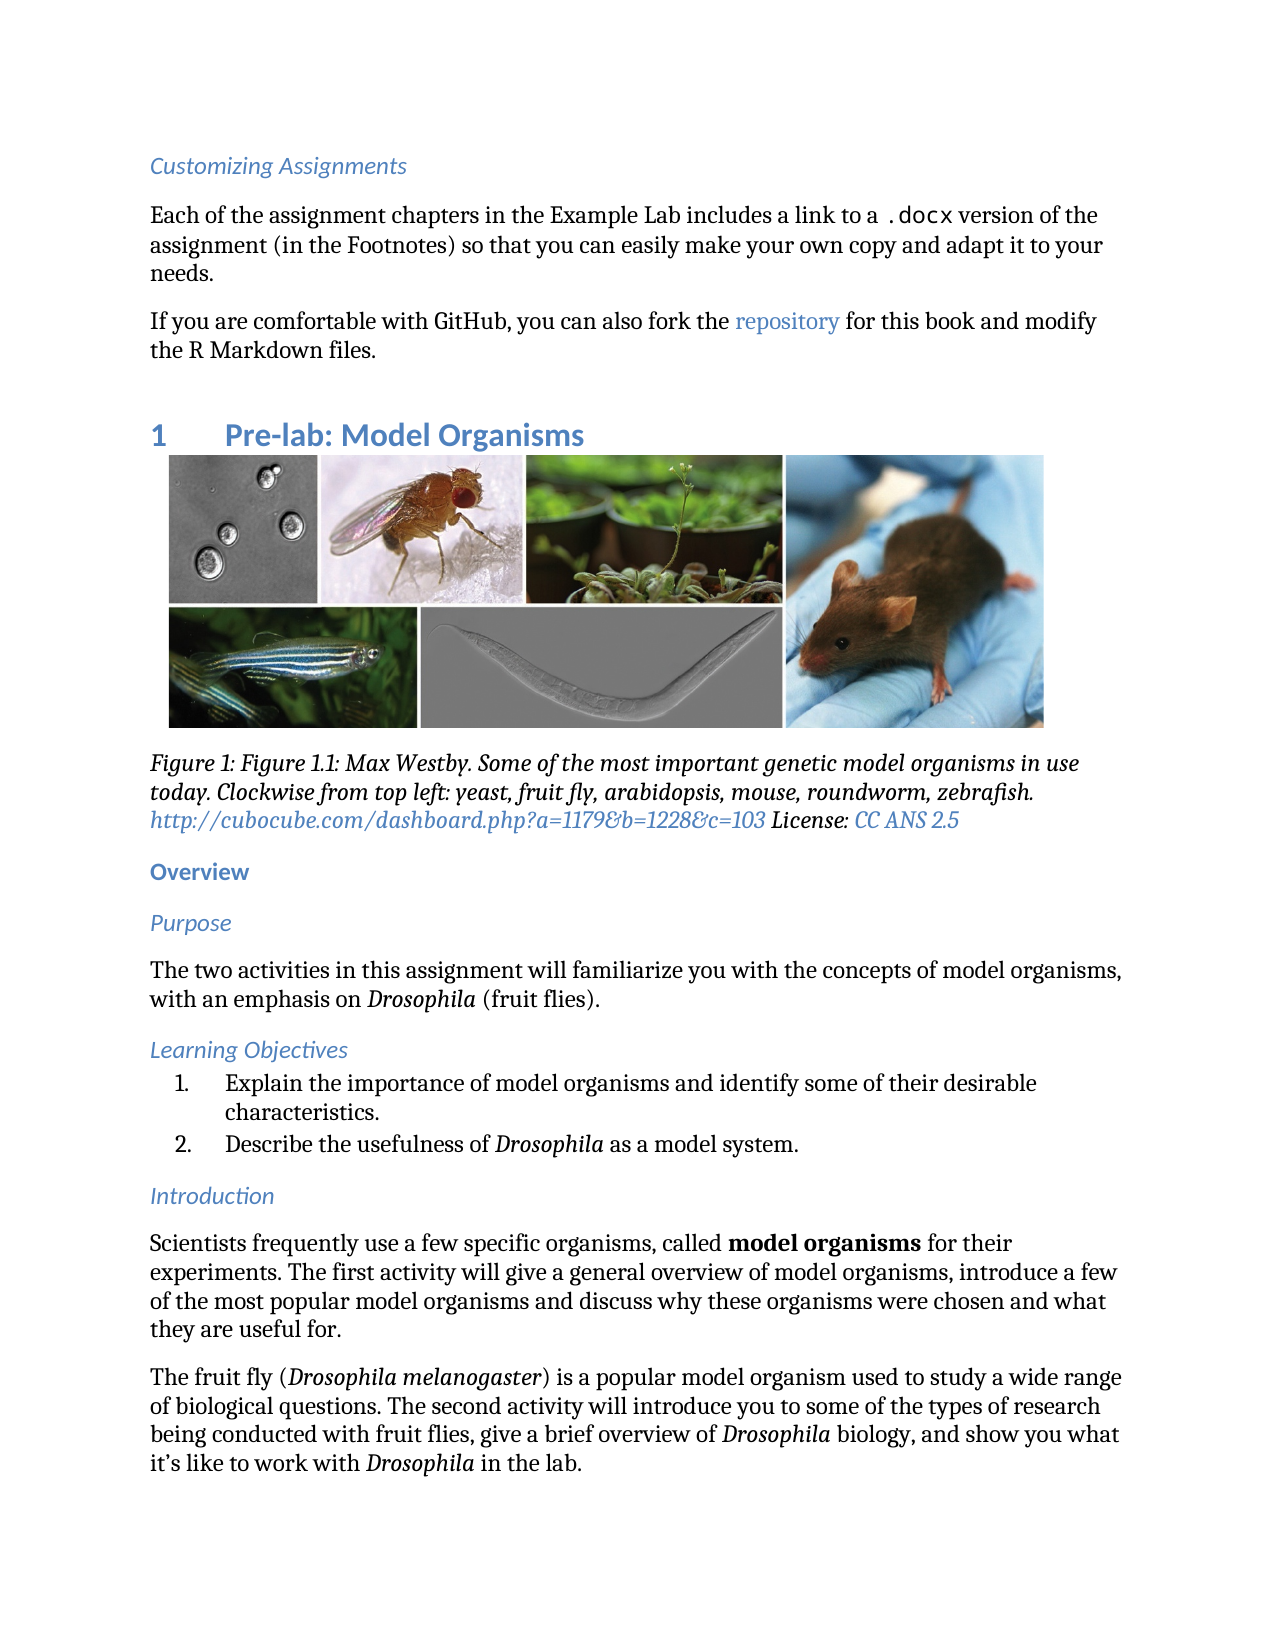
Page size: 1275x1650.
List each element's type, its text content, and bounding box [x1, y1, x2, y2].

text The fruit fly (Drosophila melanogaster) is a popular model organism used to study a wide range of biological questions. The second activity will introduce you to some of the types of research being conducted with fruit flies, give a brief overview of Drosophila biology, and show you what it’s like to work with Drosophila in the lab. [150, 1363, 1125, 1478]
subtitle Learning Objectives [150, 1035, 1125, 1065]
list Explain the importance of model organisms and identify some of their desirable characteristics. [175, 1069, 1125, 1126]
subtitle Introduction [150, 1180, 1125, 1210]
text If you are comfortable with GitHub, you can also fork the repository for this book and modify the R Markdown files. [150, 307, 1125, 364]
text Each of the assignment chapters in the Example Lab includes a link to a .docx version of the assignment (in the Footnotes) so that you can easily make your own copy and adapt it to your needs. [150, 199, 1125, 288]
list Describe the usefulness of Drosophila as a model system. [175, 1130, 1125, 1159]
subtitle Customizing Assignments [150, 150, 1125, 181]
text Scientists frequently use a few specific organisms, called model organisms for their experiments. The first activity will give a general overview of model organisms, introduce a few of the most popular model organisms and discuss why these organisms were chosen and what they are useful for. [150, 1229, 1125, 1344]
subtitle Purpose [150, 907, 1125, 938]
text The two activities in this assignment will familiarize you with the concepts of model organisms, with an emphasis on Drosophila (fruit flies). [150, 956, 1125, 1014]
subtitle Overview [150, 856, 1125, 886]
picture [168, 455, 1044, 728]
subtitle 1 Pre-lab: Model Organisms [150, 414, 1125, 455]
